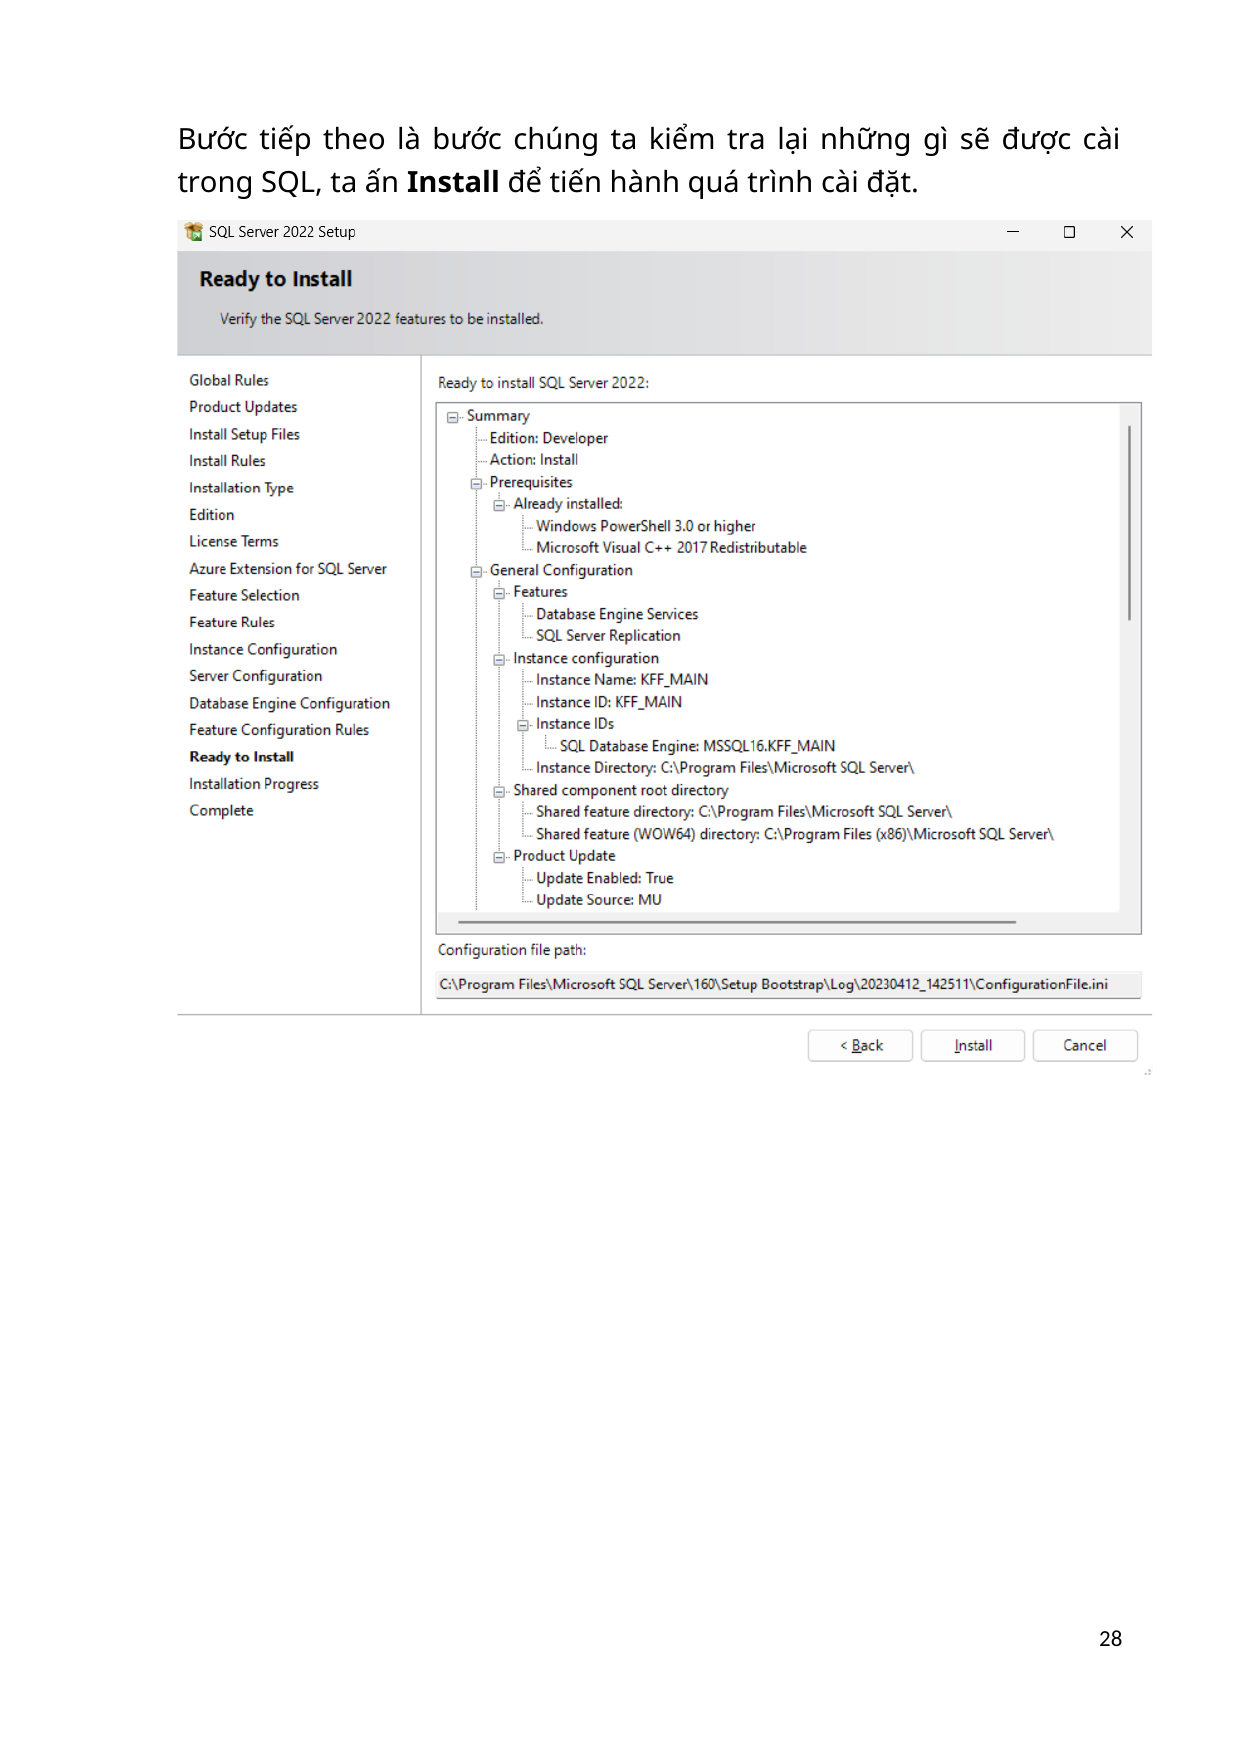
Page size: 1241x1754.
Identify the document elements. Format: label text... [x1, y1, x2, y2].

picture [177, 220, 1153, 1075]
text Bước tiếp theo là bước chúng ta kiểm tra lại những gì sẽ được cài trong SQL, ta ấn Install để tiến hành quá trình cài đặt. [177, 118, 1122, 201]
